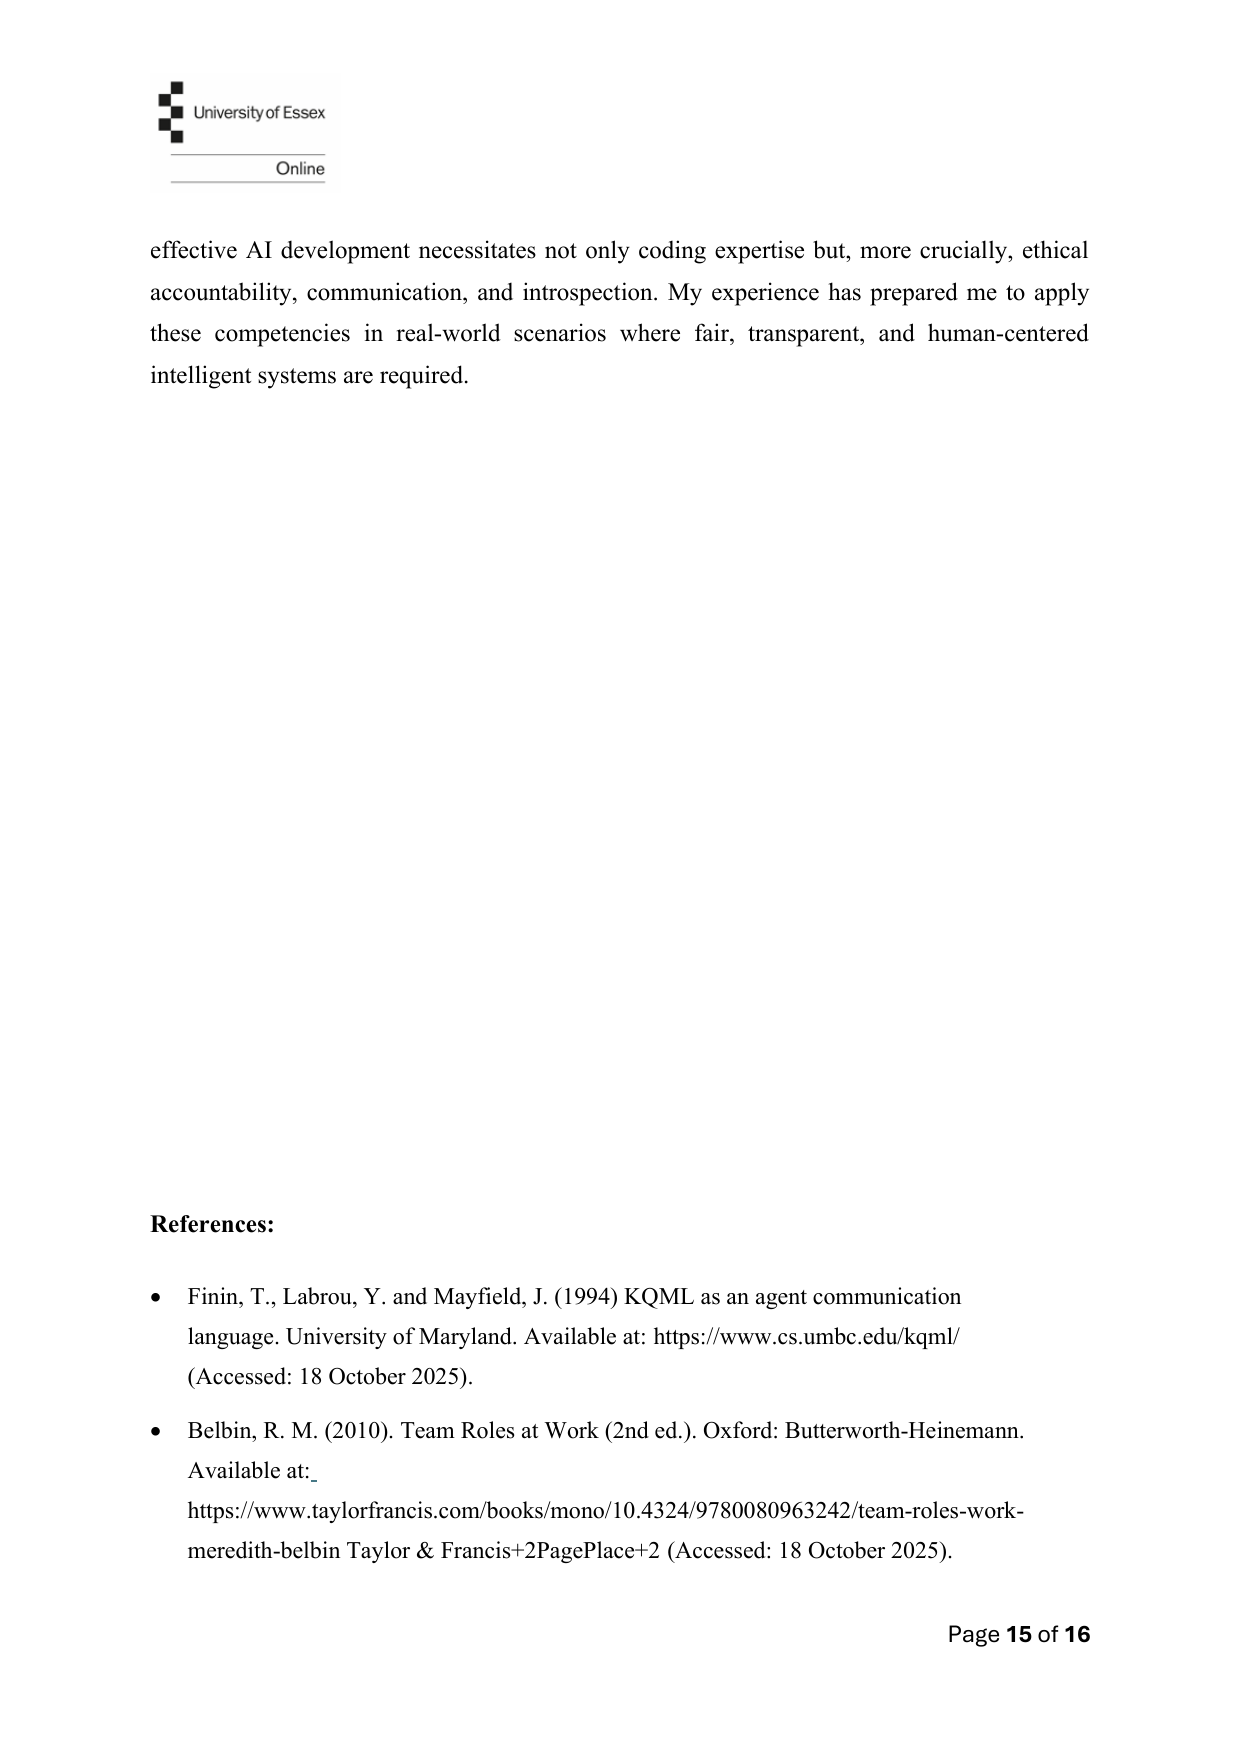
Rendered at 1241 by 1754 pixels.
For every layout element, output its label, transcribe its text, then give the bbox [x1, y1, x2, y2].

list Belbin, R. M. (2010). Team Roles at Work (2nd ed.). Oxford: Butterworth-Heinemann. Available at: https://www.taylorfrancis.com/books/mono/10.4324/9780080963242/team-roles-work-meredith-belbin Taylor & Francis+2PagePlace+2 (Accessed: 18 October 2025). [150, 1415, 1035, 1564]
list Finin, T., Labrou, Y. and Mayfield, J. (1994) KQML as an agent communication language. University of Maryland. Available at: https://www.cs.umbc.edu/kqml/ (Accessed: 18 October 2025). [150, 1280, 1035, 1389]
text References: [150, 1210, 1090, 1237]
picture [150, 73, 341, 193]
